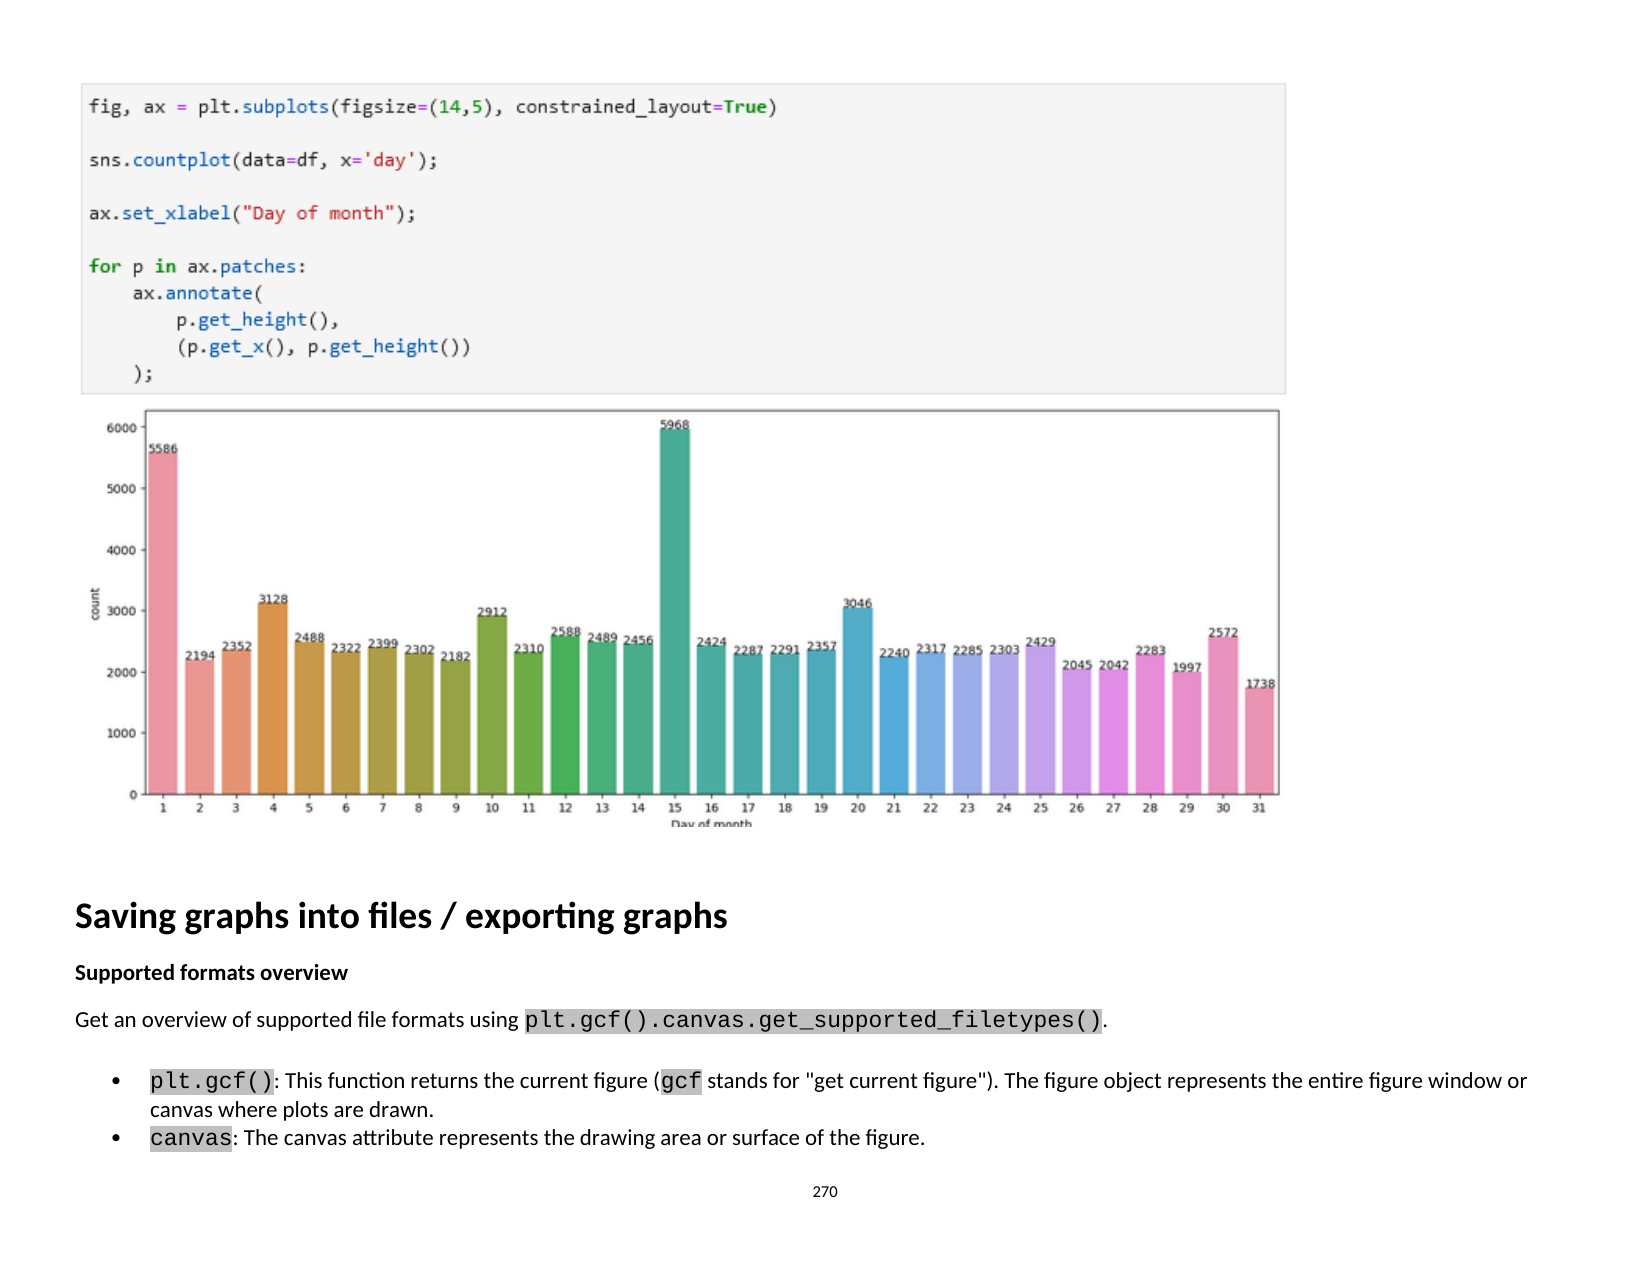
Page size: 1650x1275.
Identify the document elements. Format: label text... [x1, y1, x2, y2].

text Supported formats overview [75, 958, 1575, 987]
picture [75, 75, 1291, 827]
text Saving graphs into files / exporting graphs [75, 892, 1575, 938]
text Get an overview of supported file formats using plt.gcf().canvas.get_supported_filetypes(). [75, 1005, 1575, 1034]
list plt.gcf(): This function returns the current figure (gcf stands for "get current figure"). The figure object represents the entire figure window or canvas where plots are drawn. [112, 1066, 1575, 1123]
